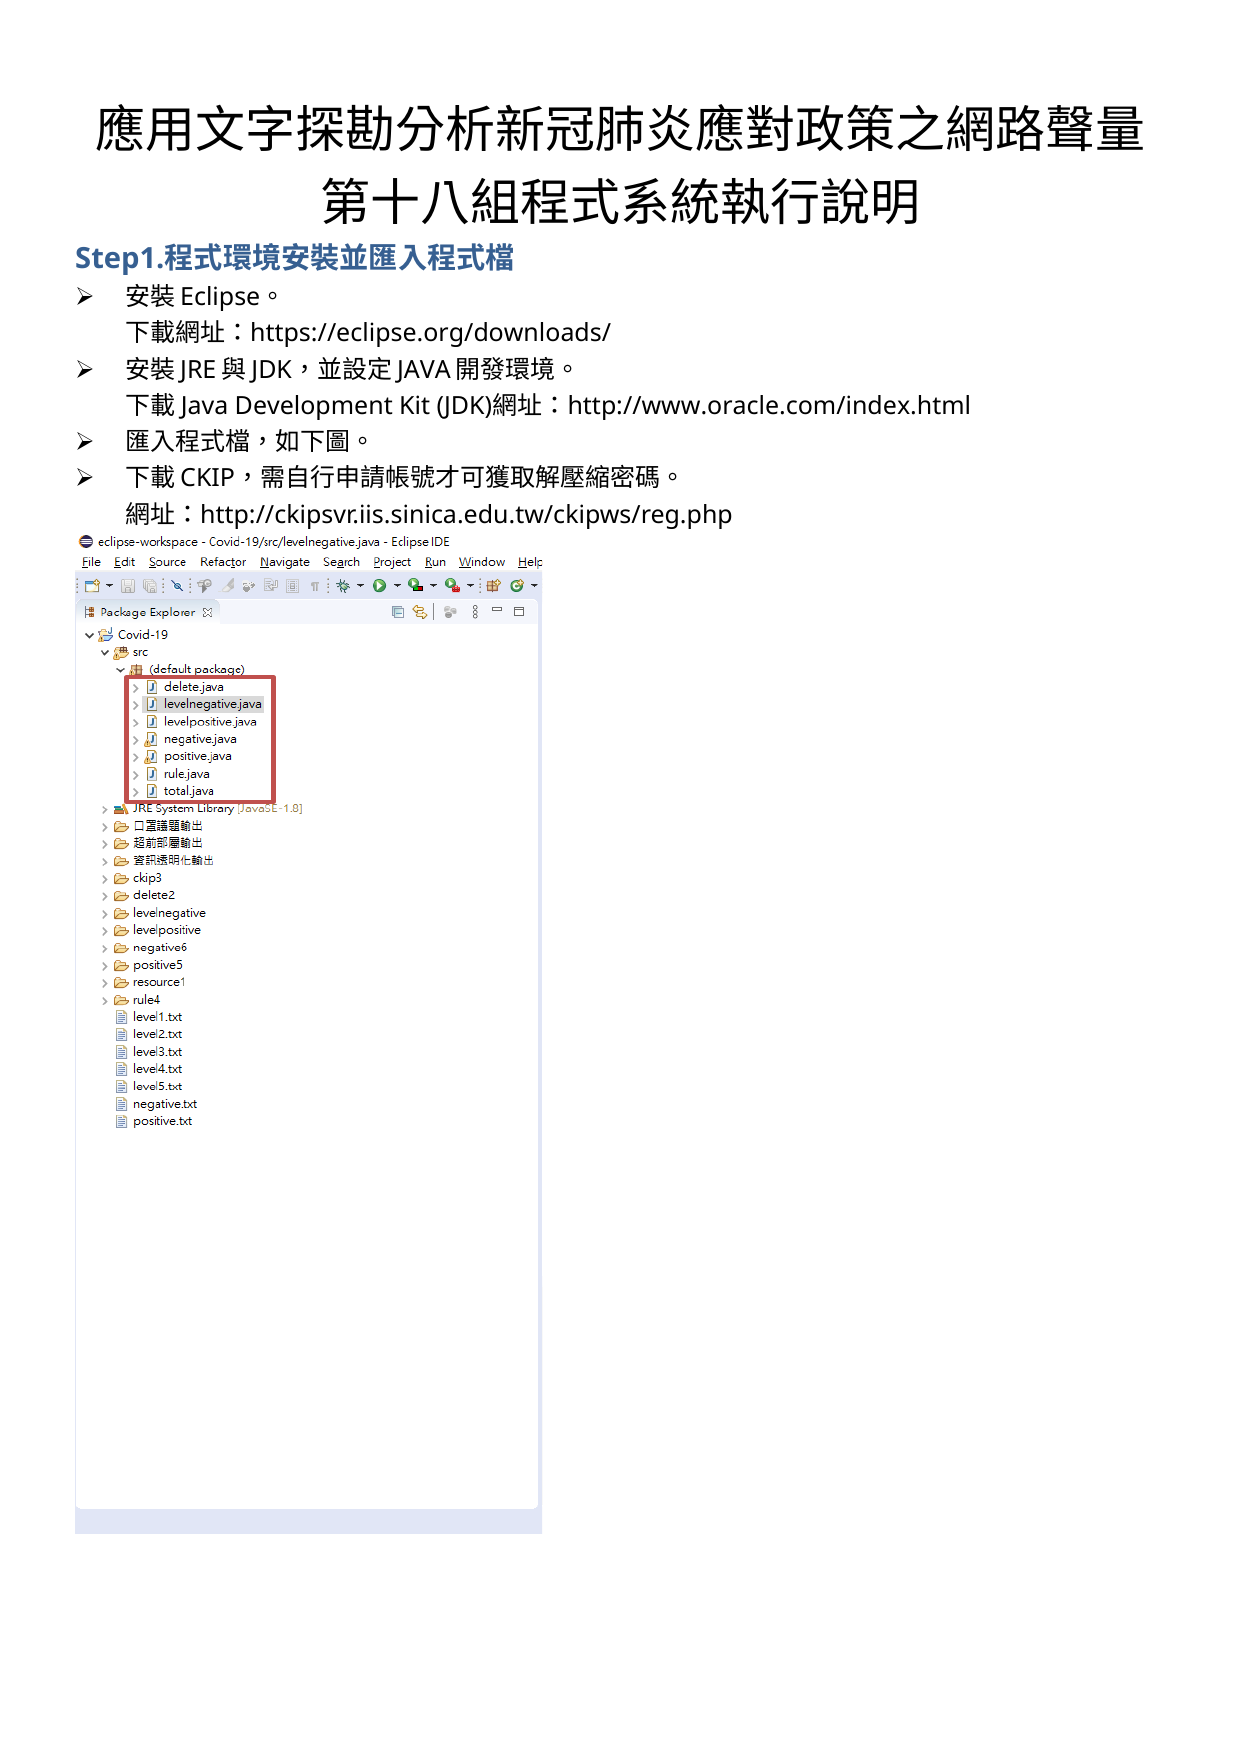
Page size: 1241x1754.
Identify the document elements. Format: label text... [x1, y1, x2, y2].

picture [75, 530, 543, 1534]
list 下載網址：https://eclipse.org/downloads/ [125, 313, 1165, 349]
list 安裝JRE與JDK，並設定JAVA開發環境。 [75, 349, 1165, 385]
text 第十八組程式系統執行說明 [75, 162, 1165, 234]
list 下載 Java Development Kit (JDK)網址：http://www.oracle.com/index.html [125, 385, 1165, 422]
list 匯入程式檔，如下圖。 [75, 422, 1165, 458]
list 網址：http://ckipsvr.iis.sinica.edu.tw/ckipws/reg.php [125, 494, 1165, 530]
list 下載CKIP，需自行申請帳號才可獲取解壓縮密碼。 [75, 458, 1165, 494]
list 安裝Eclipse。 [75, 277, 1165, 313]
text 應用文字探勘分析新冠肺炎應對政策之網路聲量 [75, 89, 1165, 162]
text Step1.程式環境安裝並匯入程式檔 [75, 234, 1165, 277]
